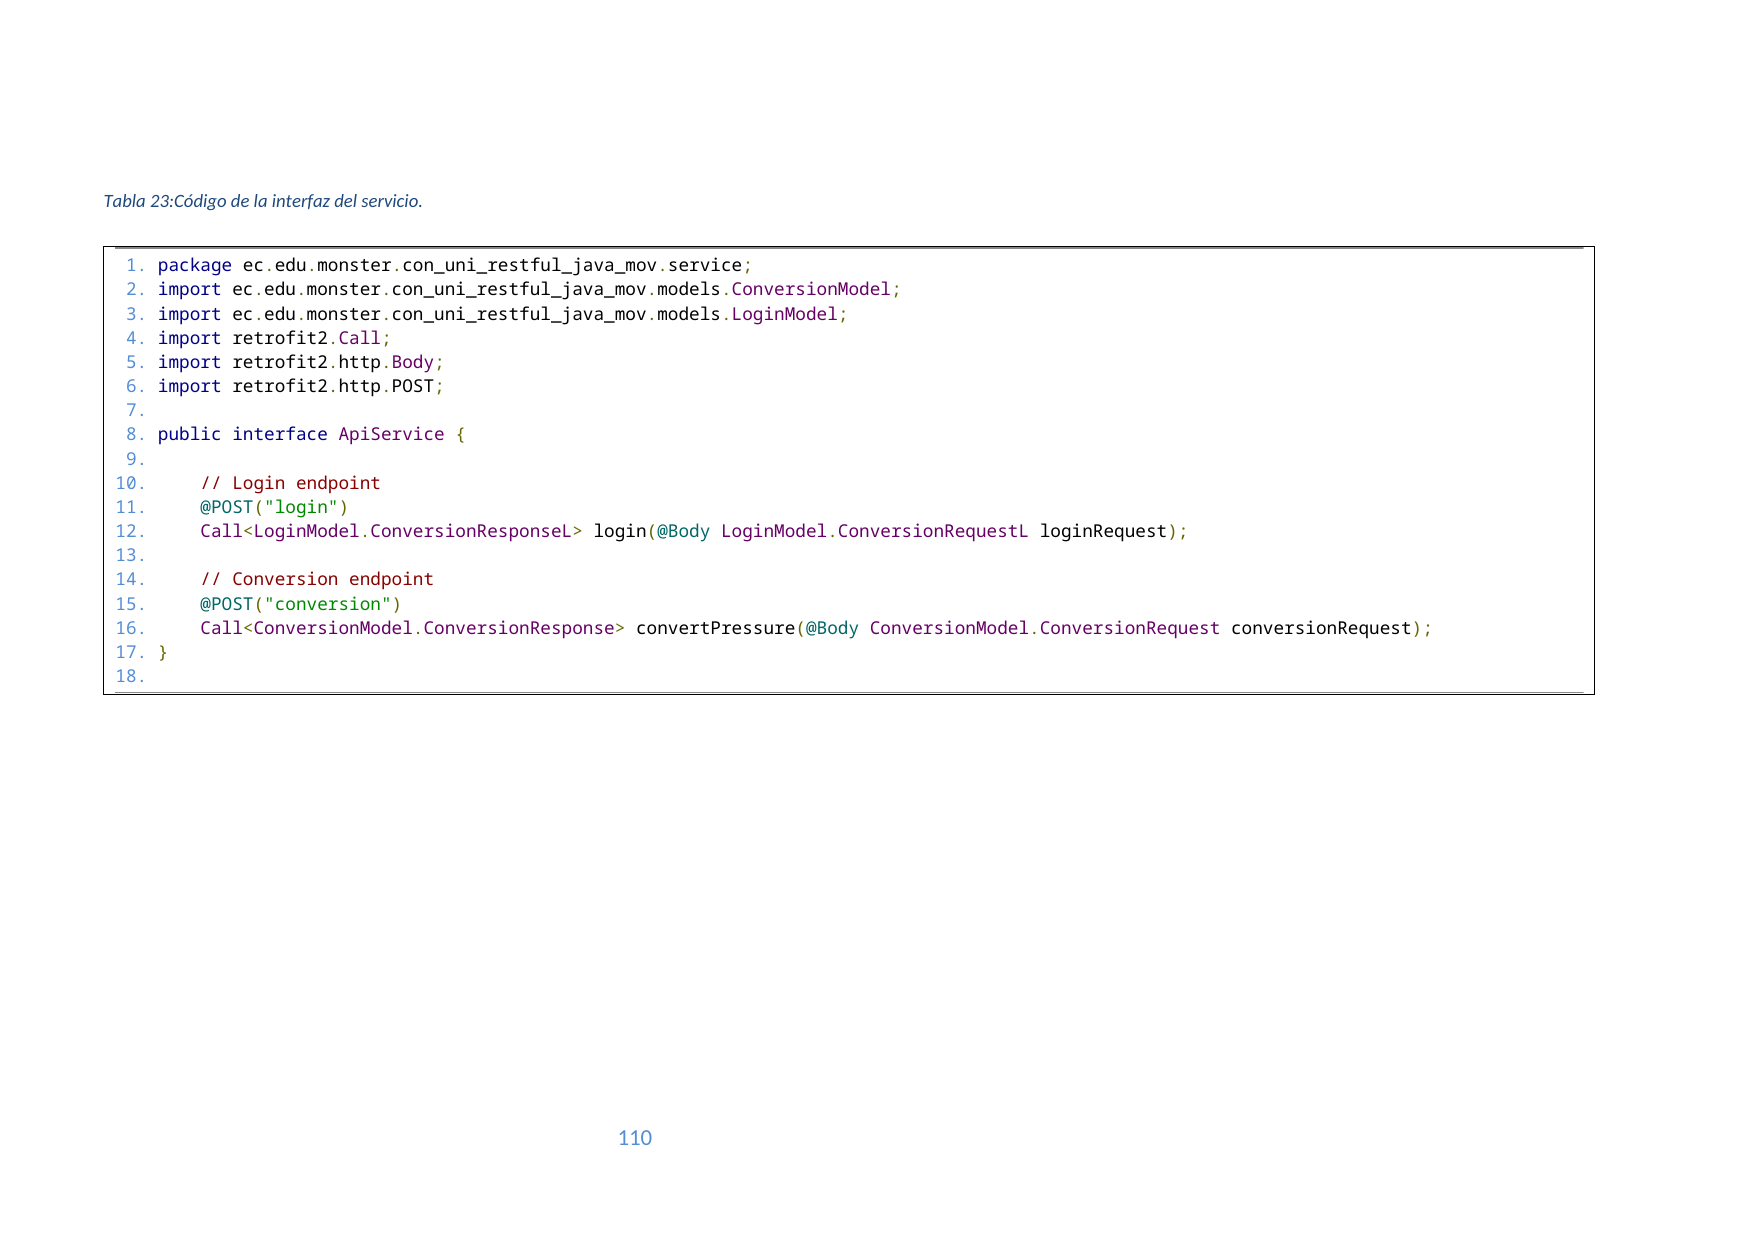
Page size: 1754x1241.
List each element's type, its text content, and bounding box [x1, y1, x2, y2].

text Tabla 23:Código de la interfaz del servicio. [103, 190, 1621, 213]
table_header 1. package ec.edu.monster.con_uni_restful_java_mov.service; 2. import ec.edu.monster.con_uni_restful_java_mov.models.ConversionModel; 3. import ec.edu.monster.con_uni_restful_java_mov.models.LoginModel; 4. import retrofit2.Call; 5. import retrofit2.http.Body; 6. import retrofit2.http.POST; 7. 8. public interface ApiService { 9. 10. // Login endpoint 11. @POST("login") 12. Call<LoginModel.ConversionResponseL> login(@Body LoginModel.ConversionRequestL loginRequest); 13. 14. // Conversion endpoint 15. @POST("conversion") 16. Call<ConversionModel.ConversionResponse> convertPressure(@Body ConversionModel.ConversionRequest conversionRequest); 17. } 18. [104, 247, 1594, 693]
